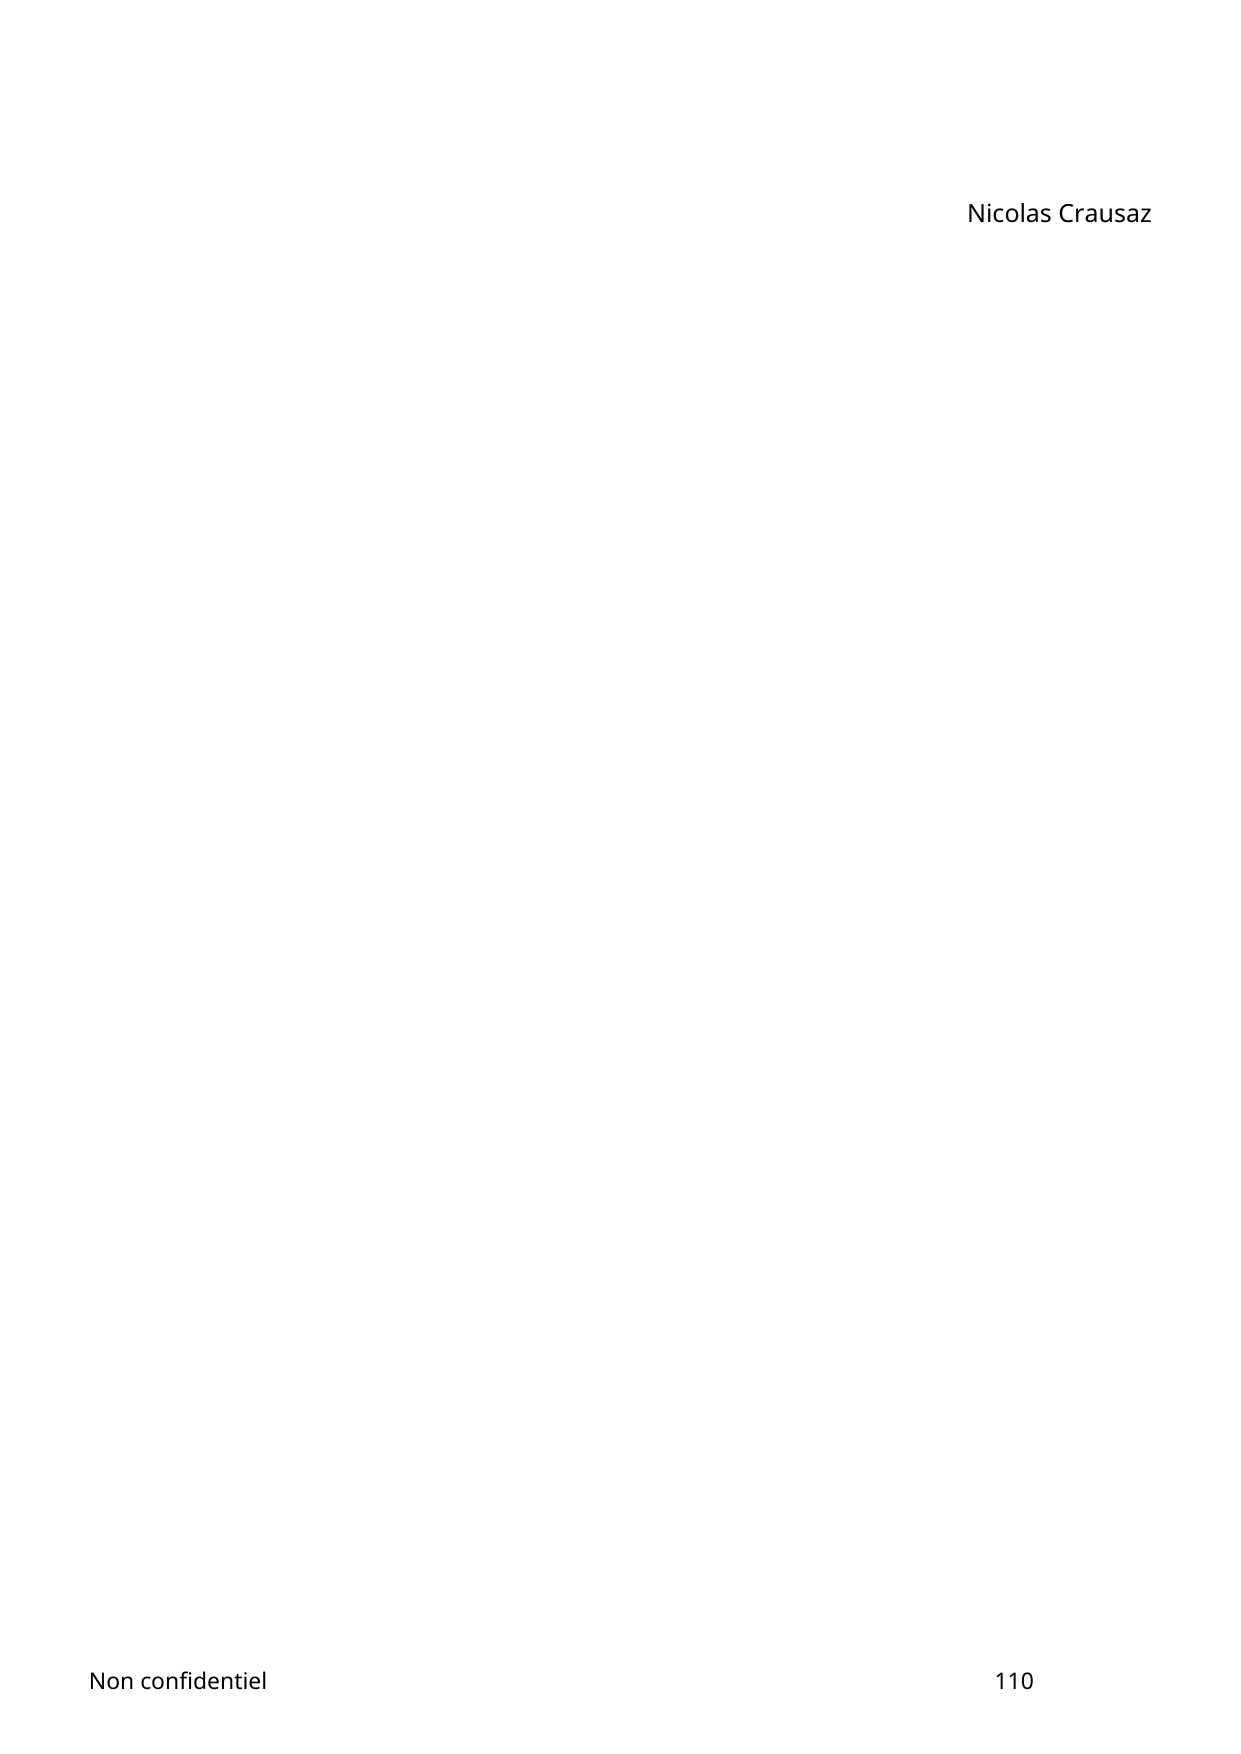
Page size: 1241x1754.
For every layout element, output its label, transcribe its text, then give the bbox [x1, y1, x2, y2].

text Nicolas Crausaz [89, 195, 1152, 229]
